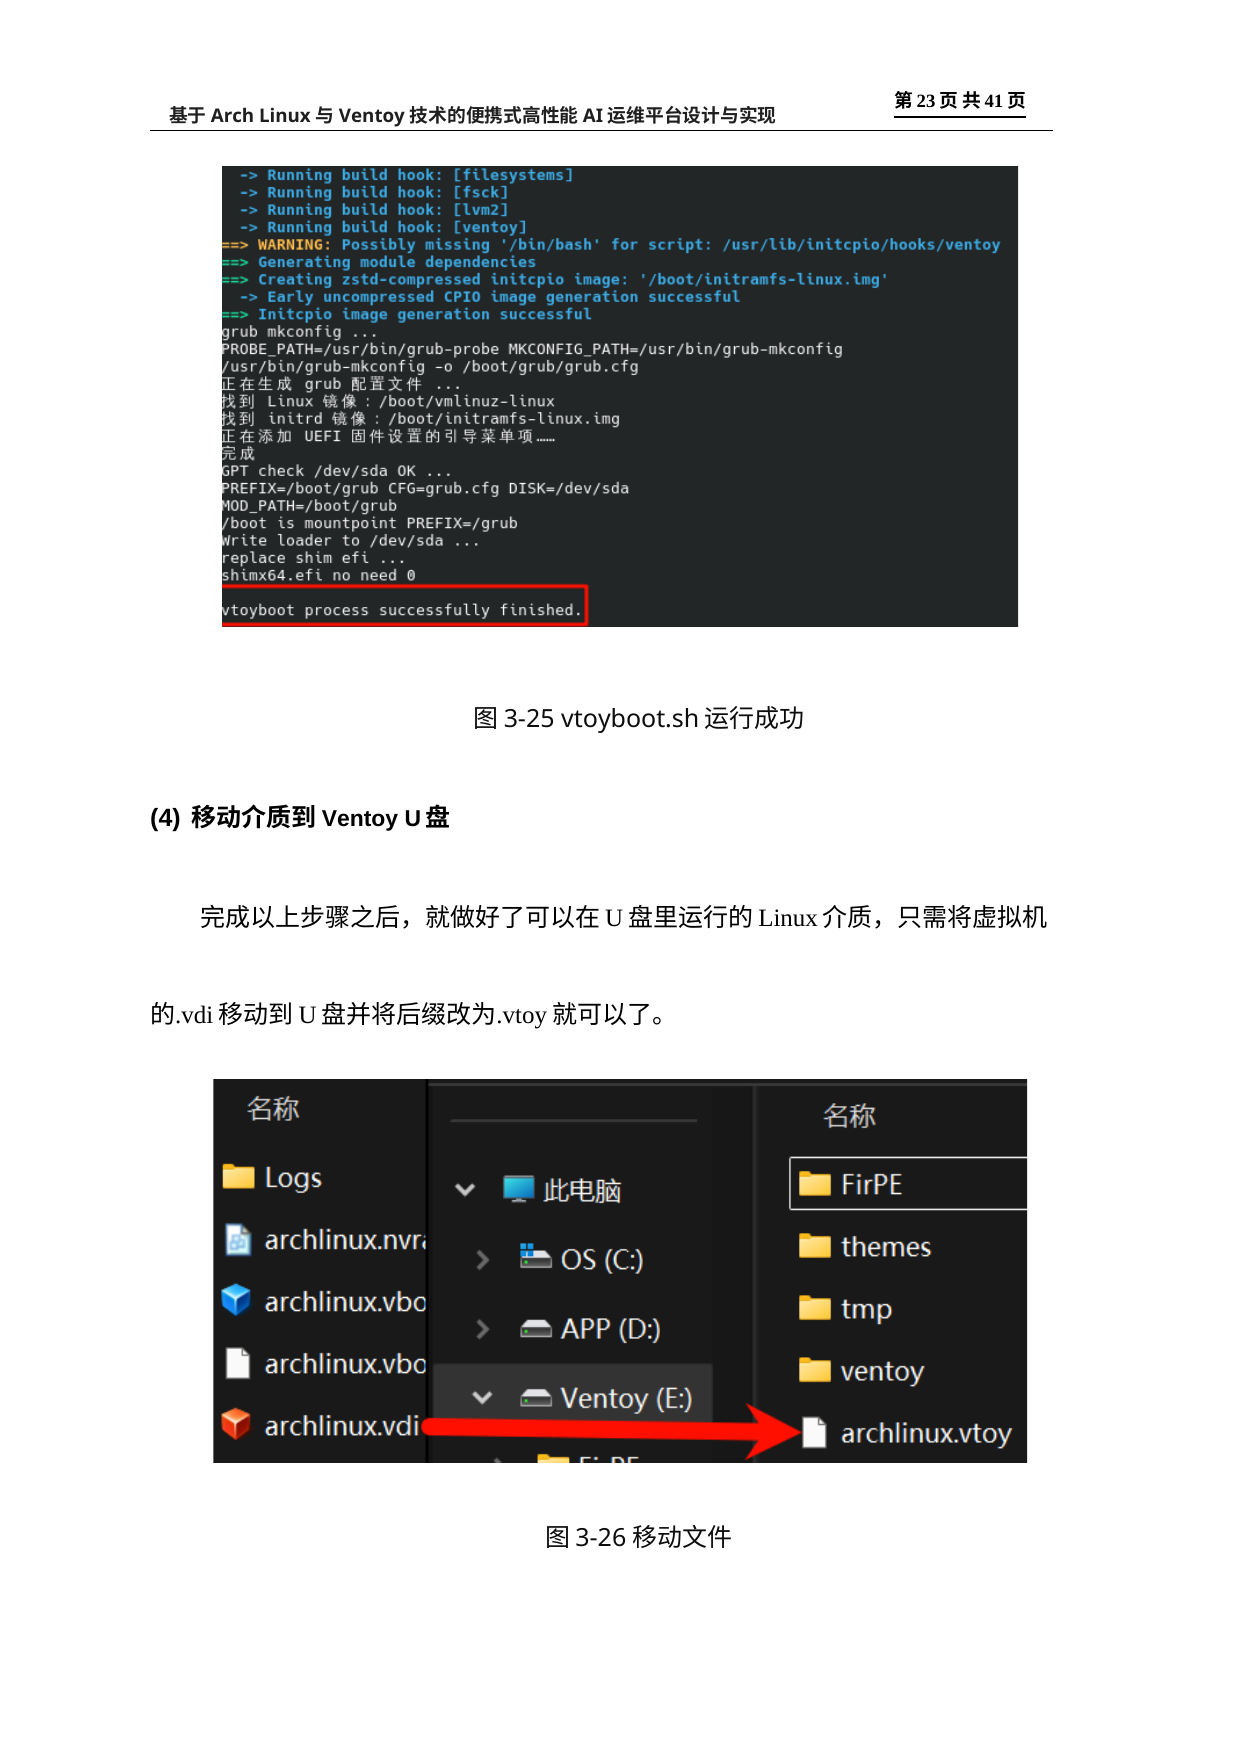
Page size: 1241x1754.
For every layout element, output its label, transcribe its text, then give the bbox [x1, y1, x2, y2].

text 图3-26 移动文件 [187, 1503, 1090, 1568]
picture [222, 166, 1019, 627]
text 完成以上步骤之后，就做好了可以在U盘里运行的Linux介质，只需将虚拟机的.vdi移动到U盘并将后缀改为.vtoy就可以了。 [150, 883, 1090, 1045]
text 图3-25 vtoyboot.sh运行成功 [187, 684, 1090, 749]
picture [213, 1079, 1028, 1463]
subtitle 移动介质到Ventoy U盘 [150, 783, 1090, 848]
